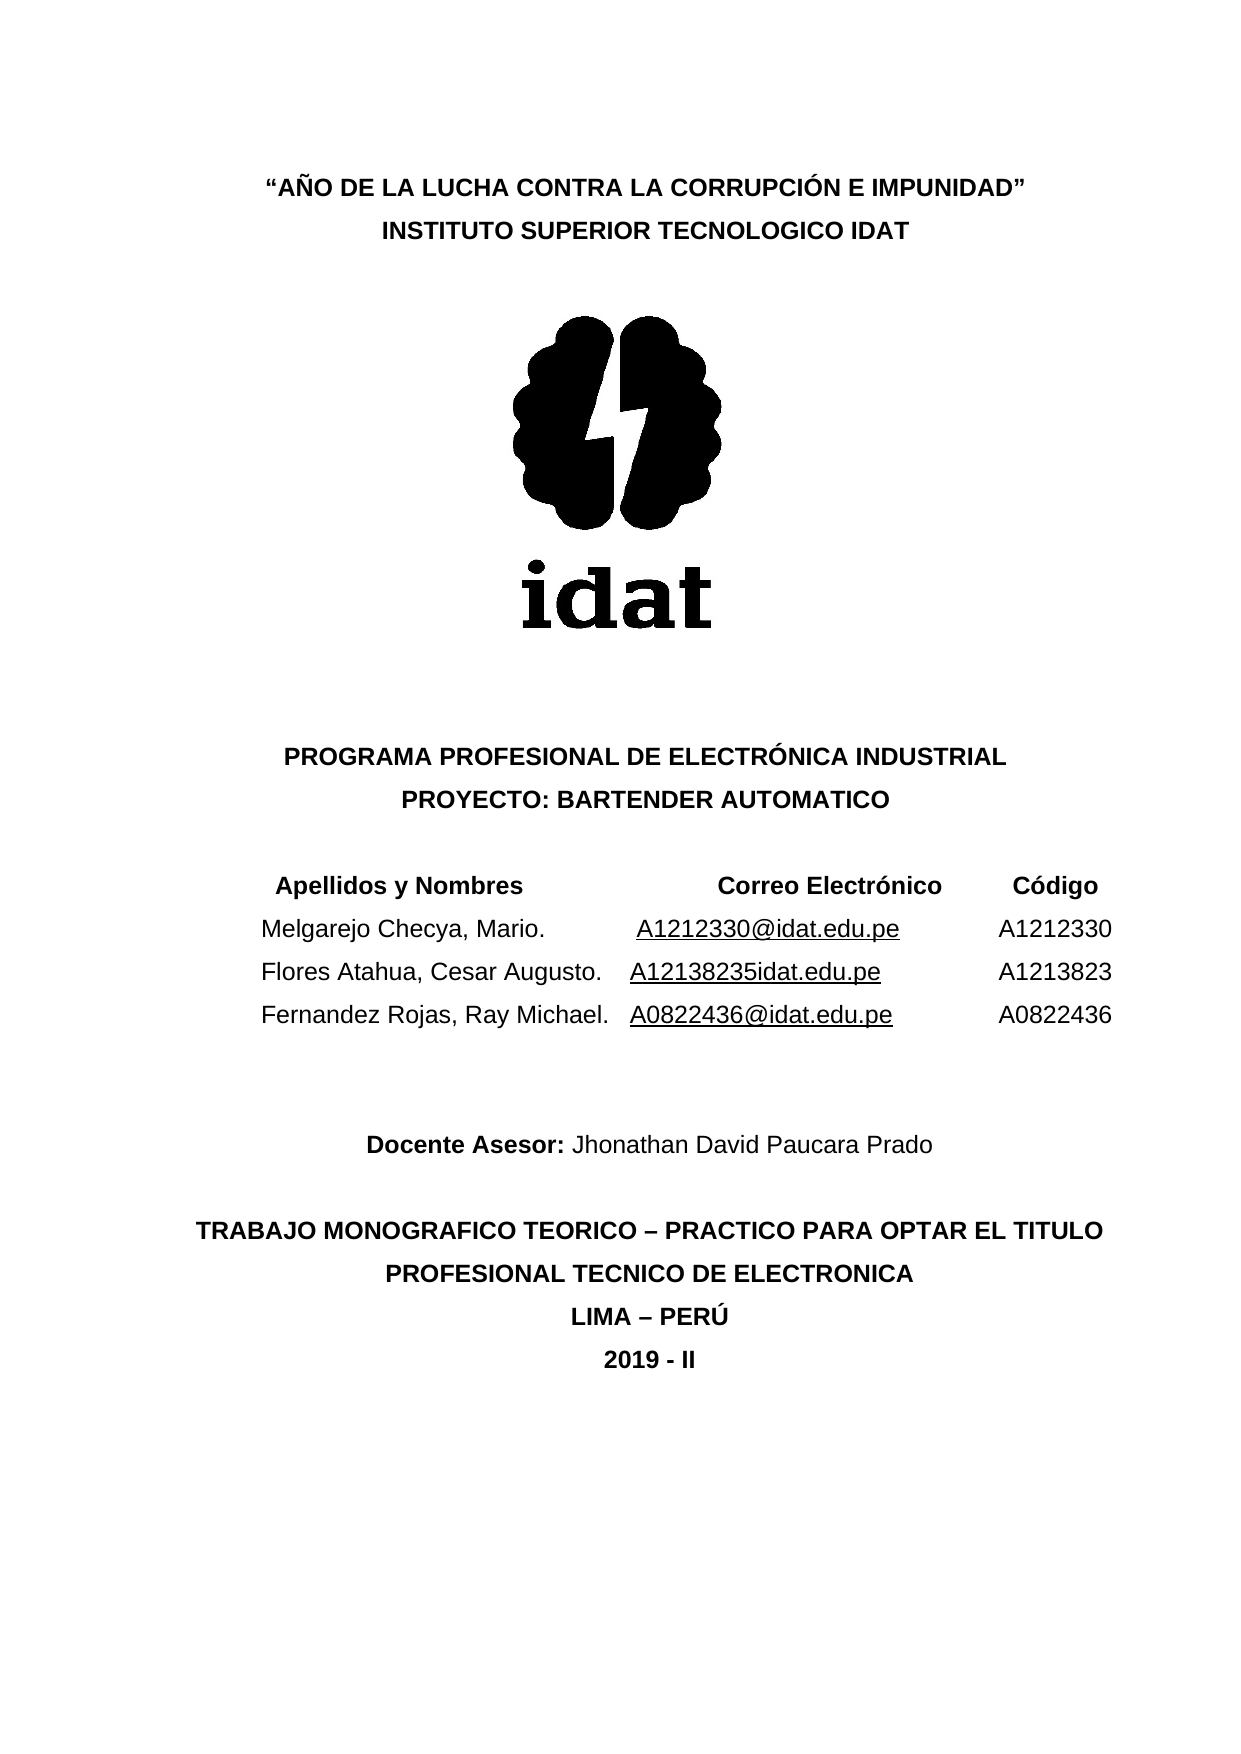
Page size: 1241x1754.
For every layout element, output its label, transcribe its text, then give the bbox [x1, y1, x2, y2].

text Fernandez Rojas, Ray Michael. A0822436@idat.edu.pe A0822436 [177, 1001, 744, 1029]
text Docente Asesor: Jhonathan David Paucara Prado [177, 1130, 1122, 1159]
text LIMA – PERÚ [177, 1302, 1122, 1331]
text TRABAJO MONOGRAFICO TEORICO – PRACTICO PARA OPTAR EL TITULO PROFESIONAL TECNICO DE ELECTRONICA [177, 1216, 1122, 1288]
subtitle INSTITUTO SUPERIOR TECNOLOGICO IDAT [177, 216, 1114, 245]
text 2019 - II [177, 1346, 1122, 1374]
text Fernandez Rojas, Ray Michael. A0822436@idat.edu.pe A0822436 [769, 1001, 1122, 1029]
subtitle “AÑO DE LA LUCHA CONTRA LA CORRUPCIÓN E IMPUNIDAD” [177, 173, 1114, 202]
text Melgarejo Checya, Mario. A1212330@idat.edu.pe A1212330 [177, 914, 751, 943]
subtitle PROGRAMA PROFESIONAL DE ELECTRÓNICA INDUSTRIAL [177, 742, 1114, 771]
text Flores Atahua, Cesar Augusto. A12138235idat.edu.pe A1213823 [177, 957, 1122, 986]
picture [486, 285, 749, 656]
text Melgarejo Checya, Mario. A1212330@idat.edu.pe A1212330 [776, 914, 1122, 943]
subtitle PROYECTO: BARTENDER AUTOMATICO [177, 785, 1114, 814]
text Apellidos y Nombres Correo Electrónico Código [177, 871, 1122, 900]
